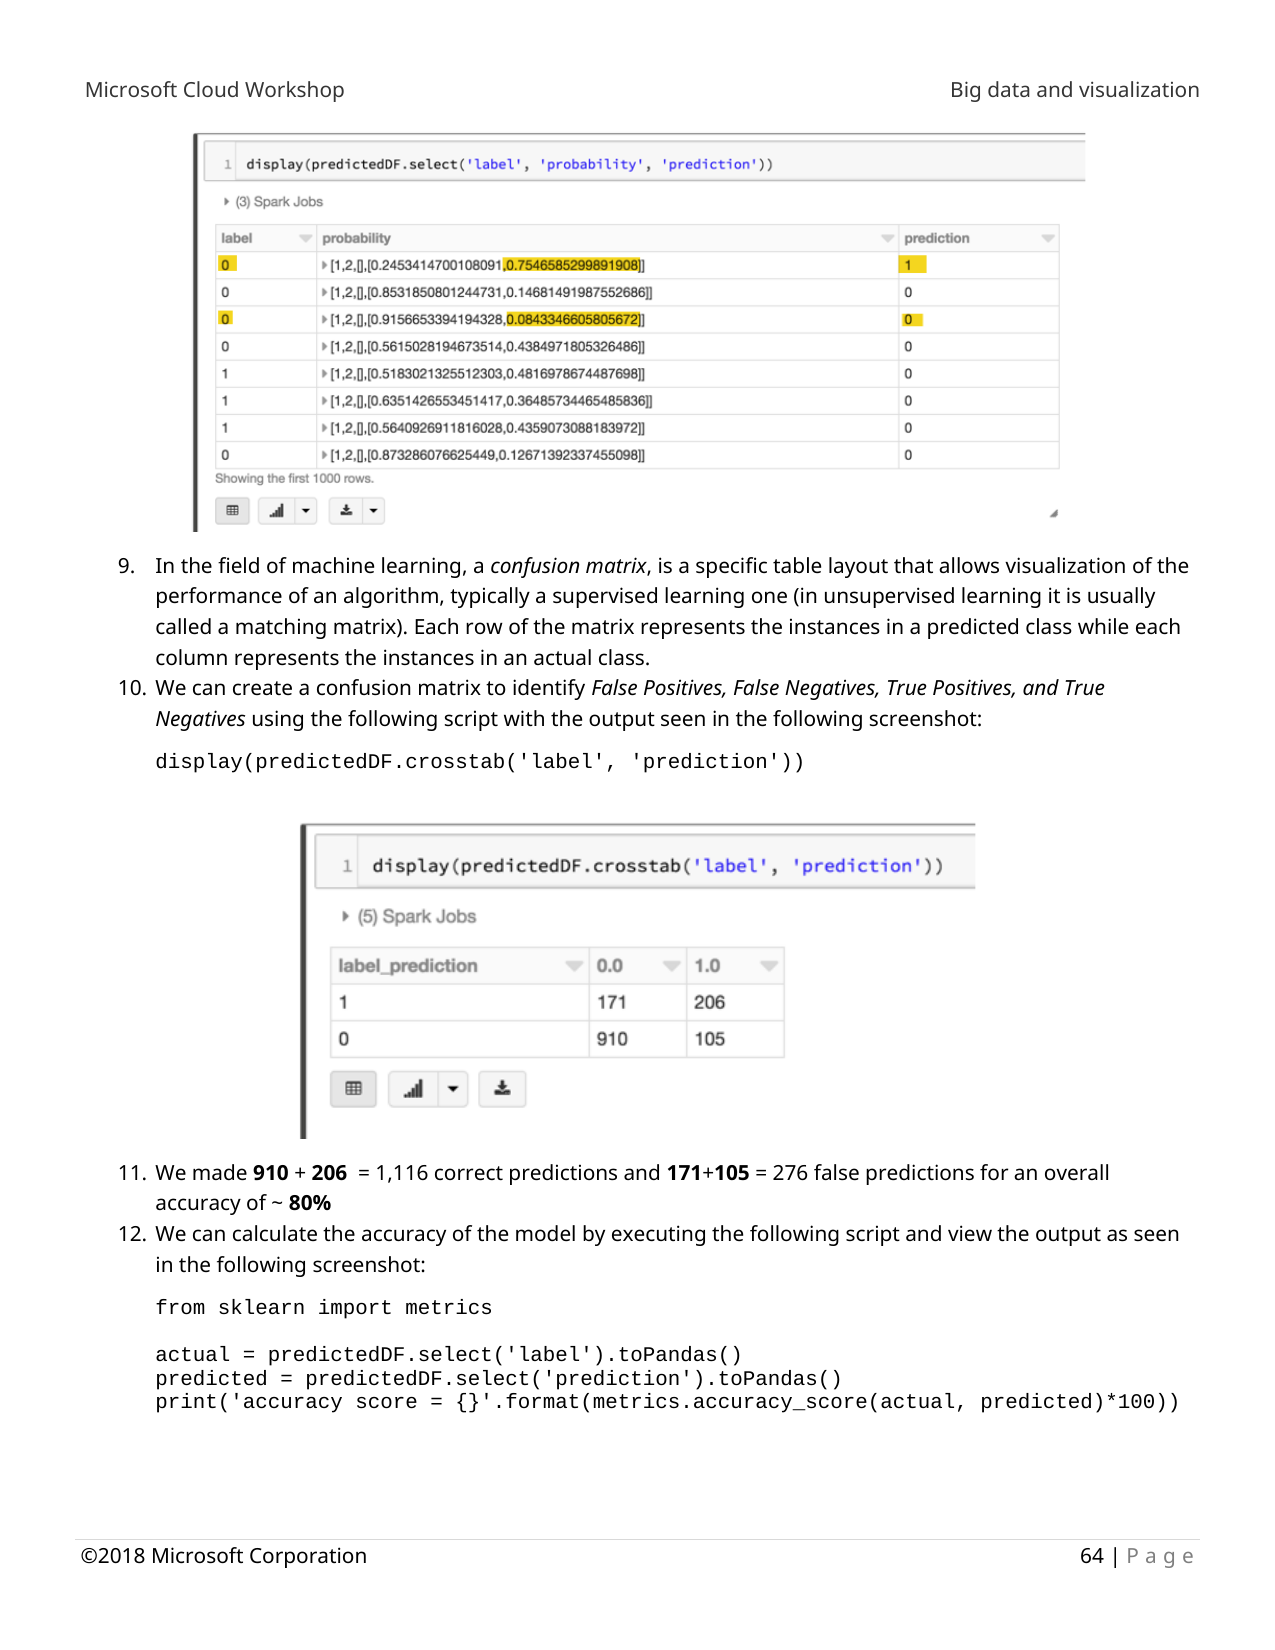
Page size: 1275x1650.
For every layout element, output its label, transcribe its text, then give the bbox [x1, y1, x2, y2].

picture [299, 822, 976, 1139]
text actual = predictedDF.select('label').toPandas() [155, 1344, 1200, 1368]
list We can create a confusion matrix to identify False Positives, False Negatives, True Positives, and True Negatives using the following script with the output seen in the following screenshot: [118, 673, 1200, 732]
list In the field of machine learning, a confusion matrix, is a specific table layout that allows visualization of the performance of an algorithm, typically a supervised learning one (in unsupervised learning it is usually called a matching matrix). Each row of the matrix represents the instances in a predicted class while each column represents the instances in an actual class. [118, 551, 1200, 671]
text from sklearn import metrics [155, 1297, 1200, 1321]
list We can calculate the accuracy of the model by executing the following script and view the output as seen in the following screenshot: [118, 1219, 1200, 1278]
text print('accuracy score = {}'.format(metrics.accuracy_score(actual, predicted)*100)) [155, 1392, 1200, 1415]
list We made 910 + 206 = 1,116 correct predictions and 171+105 = 276 false predictions for an overall accuracy of ~ 80% [118, 1158, 1200, 1217]
text predicted = predictedDF.select('prediction').toPandas() [155, 1368, 1200, 1392]
text display(predictedDF.crosstab('label', 'prediction')) [75, 751, 1200, 775]
picture [189, 131, 1086, 532]
